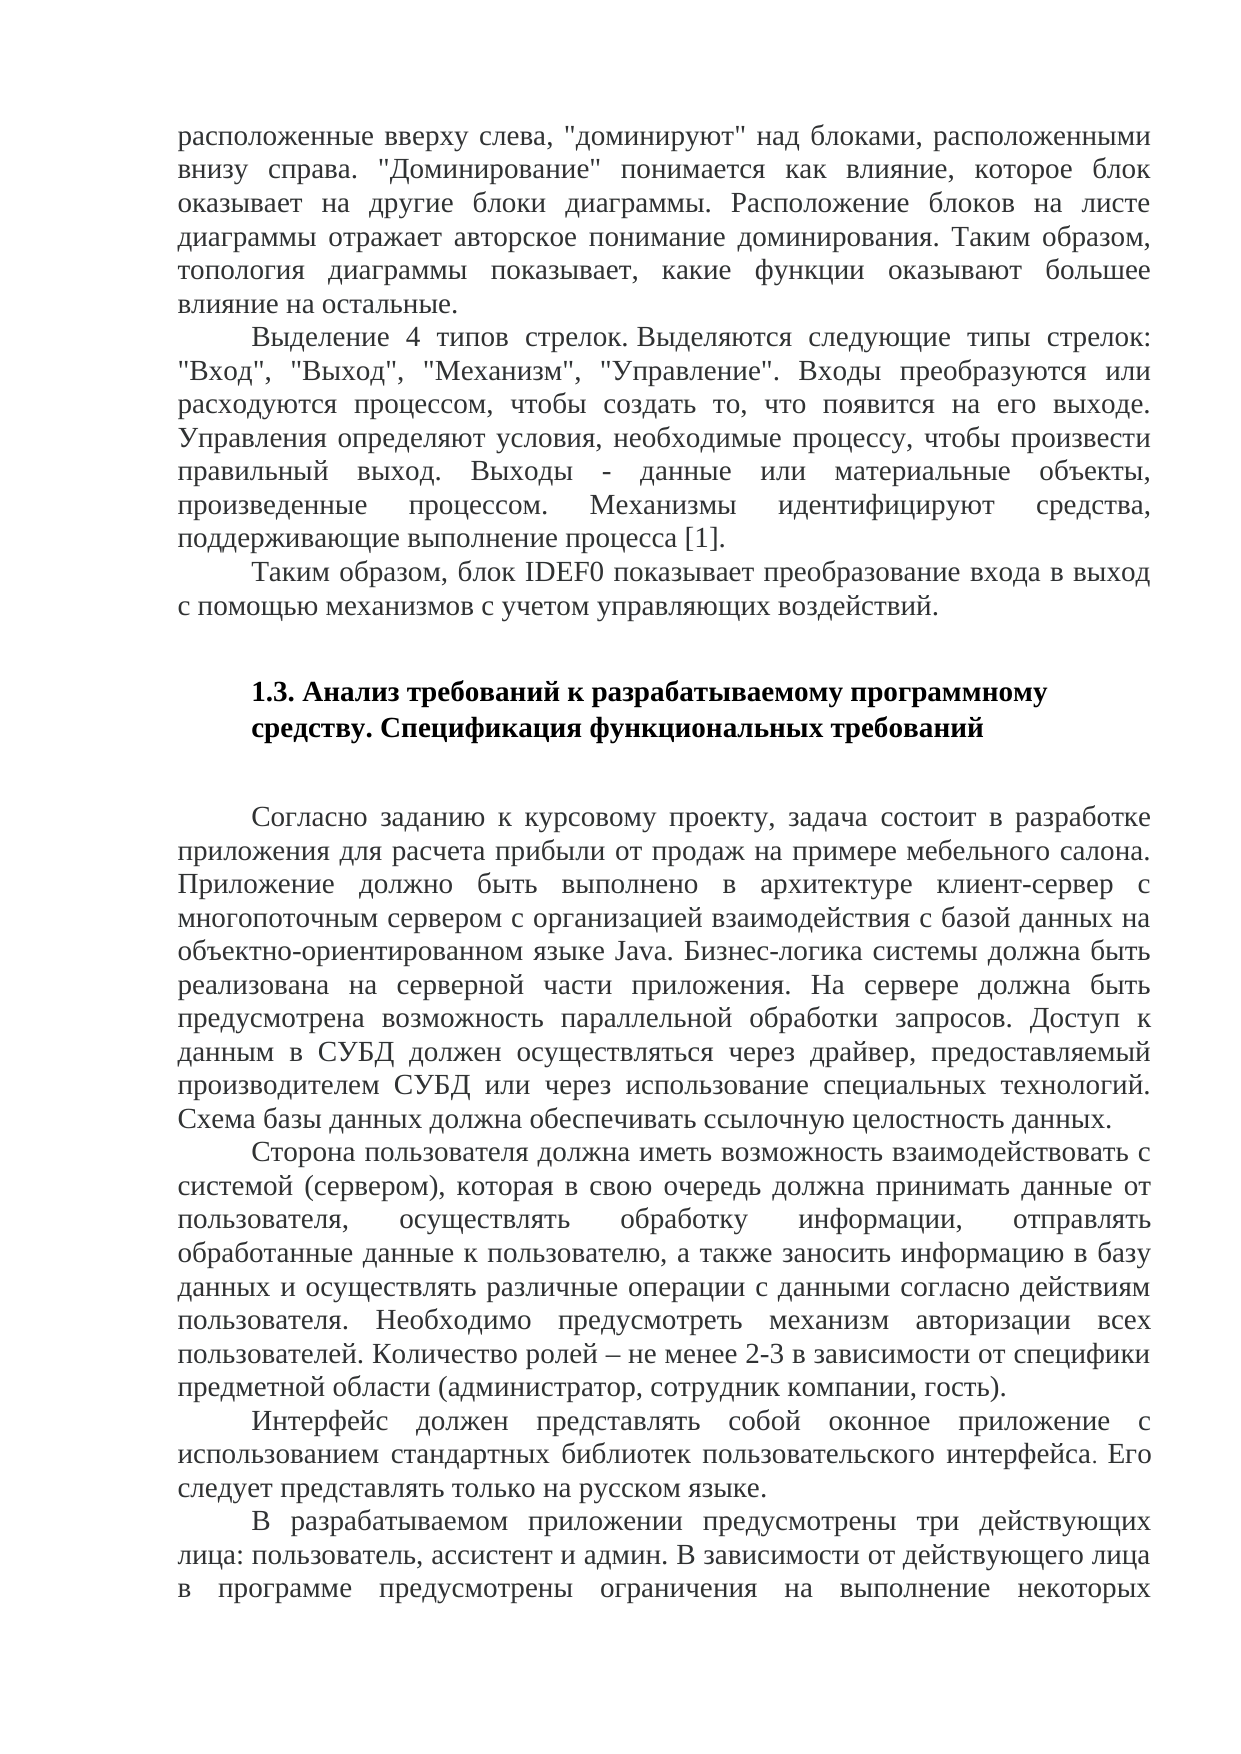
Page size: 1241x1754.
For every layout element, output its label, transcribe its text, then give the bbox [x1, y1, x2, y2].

text Согласно заданию к курсовому проекту, задача состоит в разработке приложения для расчета прибыли от продаж на примере мебельного салона. Приложение должно быть выполнено в архитектуре клиент-сервер с многопоточным сервером с организацией взаимодействия с базой данных на объектно-ориентированном языке Java. Бизнес-логика системы должна быть реализована на серверной части приложения. На сервере должна быть предусмотрена возможность параллельной обработки запросов. Доступ к данным в СУБД должен осуществляться через драйвер, предоставляемый производителем СУБД или через использование специальных технологий. Схема базы данных должна обеспечивать ссылочную целостность данных. [177, 799, 1152, 1134]
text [177, 118, 1152, 319]
subtitle 1.3. Анализ требований к разрабатываемому программному средству. Спецификация функциональных требований [251, 674, 1152, 744]
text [177, 1503, 1152, 1604]
text Сторона пользователя должна иметь возможность взаимодействовать с системой (сервером), которая в свою очередь должна принимать данные от пользователя, осуществлять обработку информации, отправлять обработанные данные к пользователю, а также заносить информацию в базу данных и осуществлять различные операции с данными согласно действиям пользователя. Необходимо предусмотреть механизм авторизации всех пользователей. Количество ролей – не менее 2-3 в зависимости от специфики предметной области (администратор, сотрудник компании, гость). [177, 1134, 1152, 1403]
text Интерфейс должен представлять собой оконное приложение с использованием стандартных библиотек пользовательского интерфейса. Его следует представлять только на русском языке. [177, 1403, 1152, 1503]
text Таким образом, блок IDEF0 показывает преобразование входа в выход с помощью механизмов с учетом управляющих воздействий. [177, 554, 1152, 621]
text Выделение 4 типов стрелок. Выделяются следующие типы стрелок: "Вход", "Выход", "Механизм", "Управление". Входы преобразуются или расходуются процессом, чтобы создать то, что появится на его выходе. Управления определяют условия, необходимые процессу, чтобы произвести правильный выход. Выходы - данные или материальные объекты, произведенные процессом. Механизмы идентифицируют средства, поддерживающие выполнение процесса [1]. [177, 319, 1152, 554]
